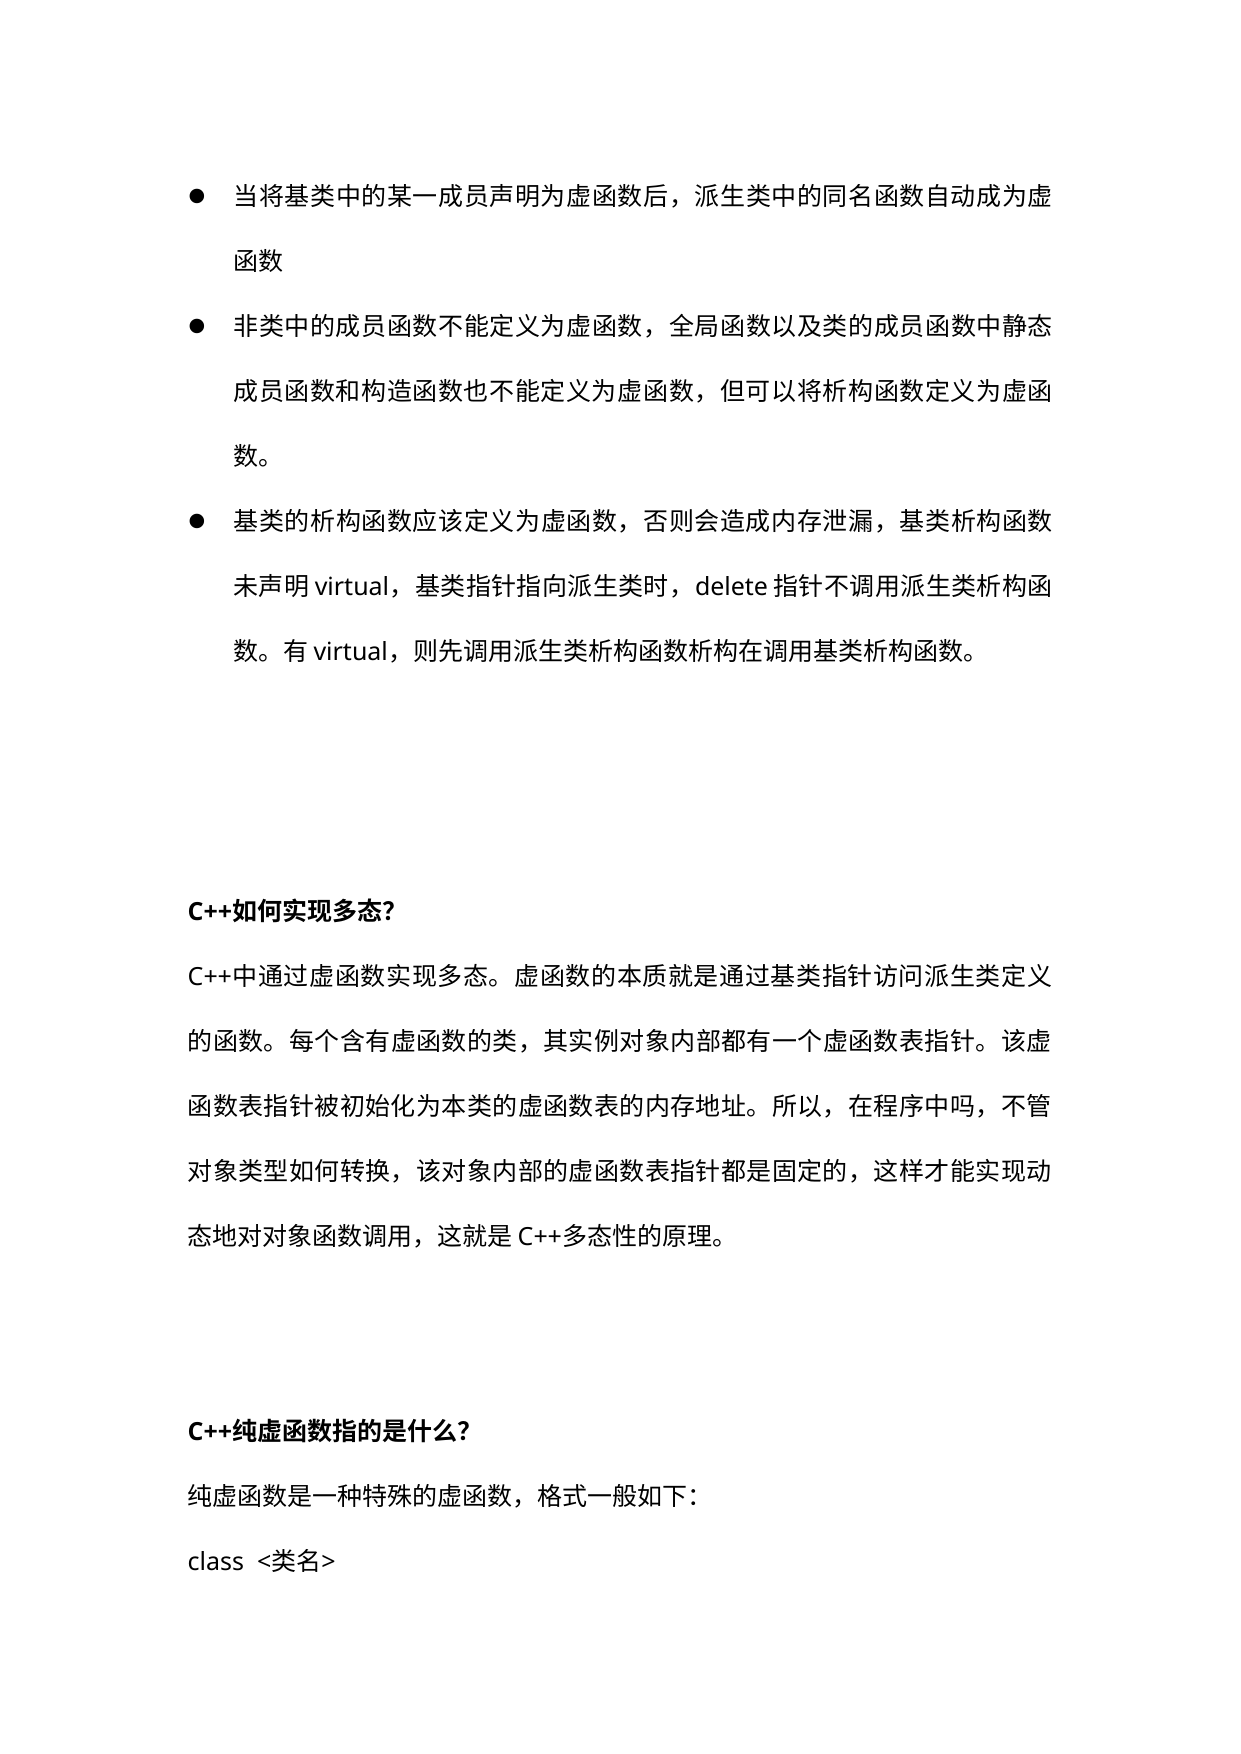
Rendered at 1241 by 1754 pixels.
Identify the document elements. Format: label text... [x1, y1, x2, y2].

text C++如何实现多态？ [187, 877, 1053, 942]
text C++纯虚函数指的是什么？ [187, 1397, 1053, 1462]
list 当将基类中的某一成员声明为虚函数后，派生类中的同名函数自动成为虚函数 [187, 162, 1053, 292]
list 非类中的成员函数不能定义为虚函数，全局函数以及类的成员函数中静态成员函数和构造函数也不能定义为虚函数，但可以将析构函数定义为虚函数。 [187, 292, 1053, 487]
list 基类的析构函数应该定义为虚函数，否则会造成内存泄漏，基类析构函数未声明virtual，基类指针指向派生类时，delete指针不调用派生类析构函数。有virtual，则先调用派生类析构函数析构在调用基类析构函数。 [187, 487, 1053, 682]
text C++中通过虚函数实现多态。虚函数的本质就是通过基类指针访问派生类定义的函数。每个含有虚函数的类，其实例对象内部都有一个虚函数表指针。该虚函数表指针被初始化为本类的虚函数表的内存地址。所以，在程序中吗，不管对象类型如何转换，该对象内部的虚函数表指针都是固定的，这样才能实现动态地对对象函数调用，这就是C++多态性的原理。 [187, 942, 1053, 1267]
text class <类名> [187, 1527, 1053, 1592]
text 纯虚函数是一种特殊的虚函数，格式一般如下： [187, 1462, 1053, 1527]
